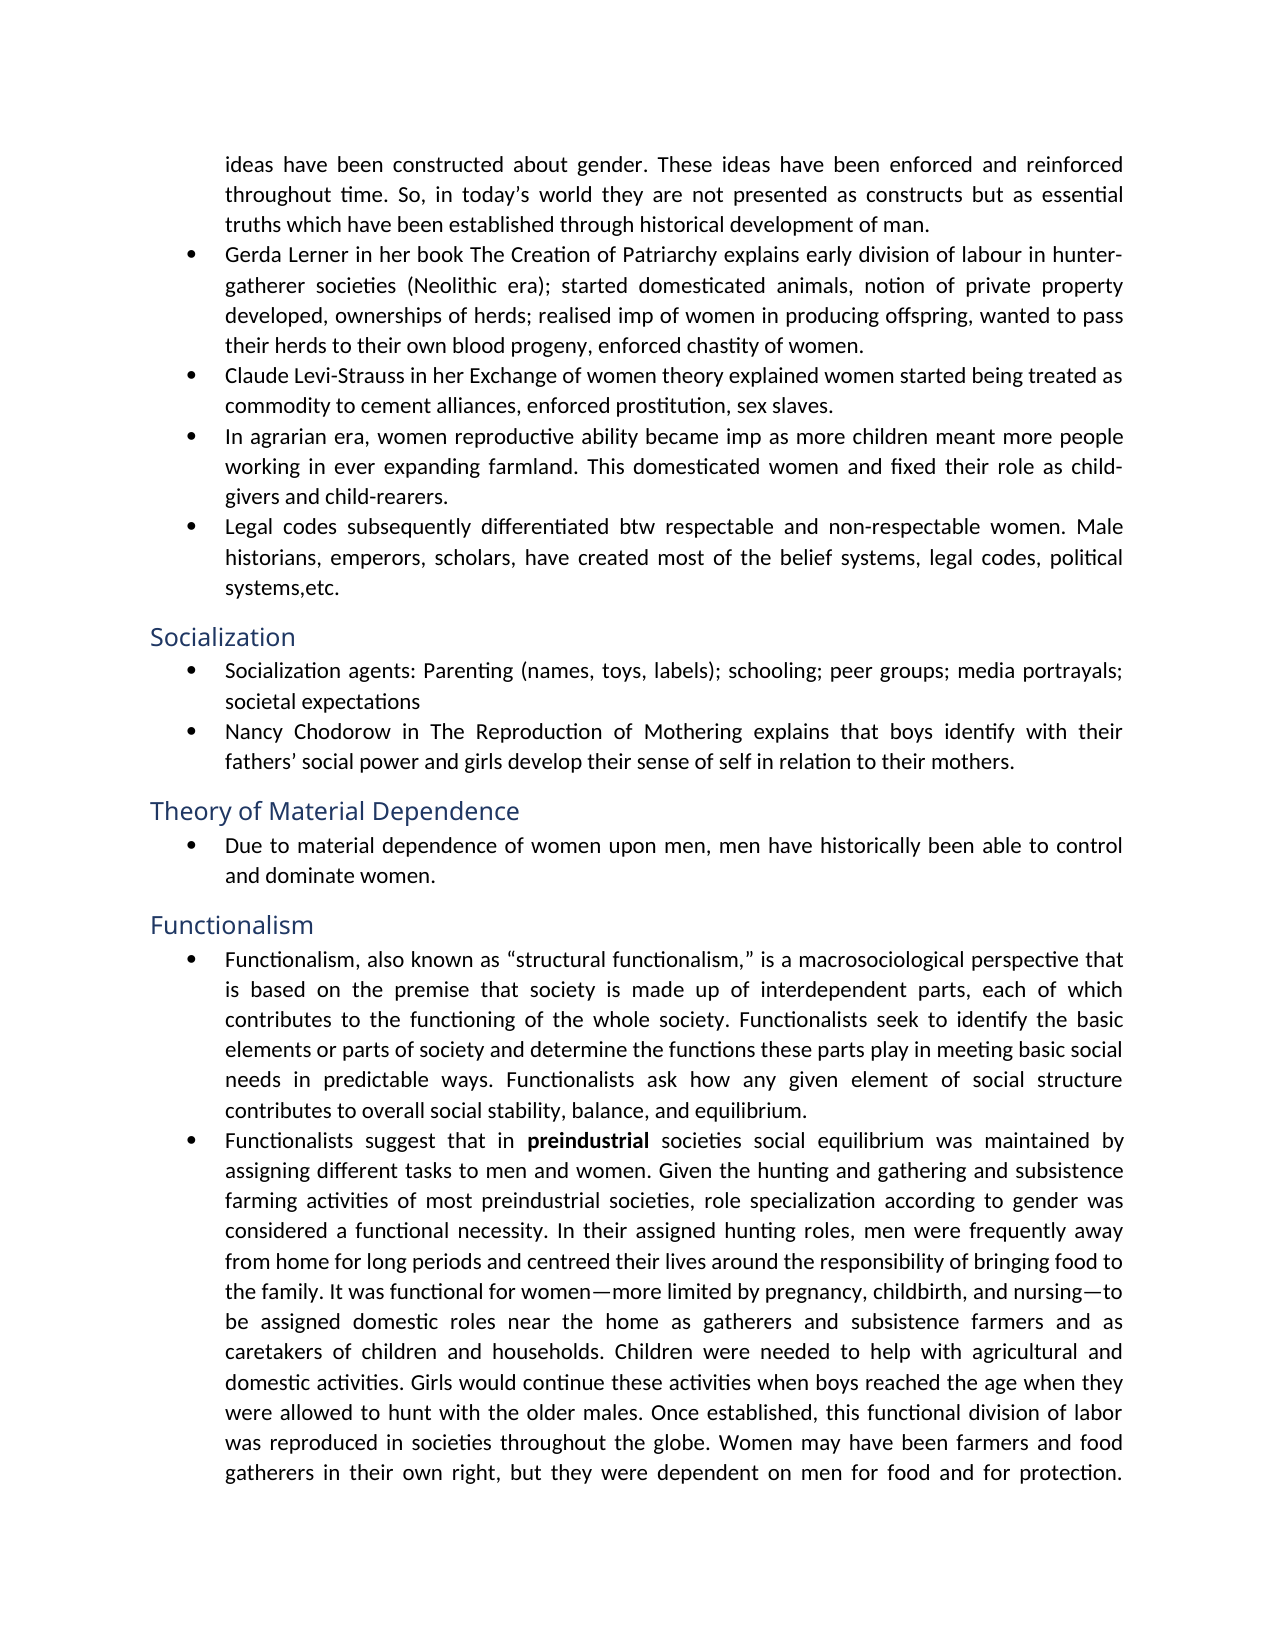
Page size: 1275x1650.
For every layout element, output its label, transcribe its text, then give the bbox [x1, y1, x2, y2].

list Claude Levi-Strauss in her Exchange of women theory explained women started being treated as commodity to cement alliances, enforced prostitution, sex slaves. [187, 361, 1125, 420]
list In agrarian era, women reproductive ability became imp as more children meant more people working in ever expanding farmland. This domesticated women and fixed their role as child-givers and child-rearers. [187, 422, 1125, 510]
list Nancy Chodorow in The Reproduction of Mothering explains that boys identify with their fathers’ social power and girls develop their sense of self in relation to their mothers. [187, 717, 1125, 775]
list Legal codes subsequently differentiated btw respectable and non-respectable women. Male historians, emperors, scholars, have created most of the belief systems, legal codes, political systems,etc. [187, 512, 1125, 601]
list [187, 1126, 1125, 1486]
list Due to material dependence of women upon men, men have historically been able to control and dominate women. [187, 831, 1125, 889]
list Socialization agents: Parenting (names, toys, labels); schooling; peer groups; media portrayals; societal expectations [187, 657, 1125, 715]
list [187, 150, 1125, 238]
subtitle Socialization [150, 620, 1125, 654]
list Functionalism, also known as “structural functionalism,” is a macrosociological perspective that is based on the premise that society is made up of interdependent parts, each of which contributes to the functioning of the whole society. Functionalists seek to identify the basic elements or parts of society and determine the functions these parts play in meeting basic social needs in predictable ways. Functionalists ask how any given element of social structure contributes to overall social stability, balance, and equilibrium. [187, 945, 1125, 1124]
list Gerda Lerner in her book The Creation of Patriarchy explains early division of labour in hunter-gatherer societies (Neolithic era); started domesticated animals, notion of private property developed, ownerships of herds; realised imp of women in producing offspring, wanted to pass their herds to their own blood progeny, enforced chastity of women. [187, 241, 1125, 359]
subtitle Functionalism [150, 908, 1125, 942]
subtitle Theory of Material Dependence [150, 794, 1125, 828]
